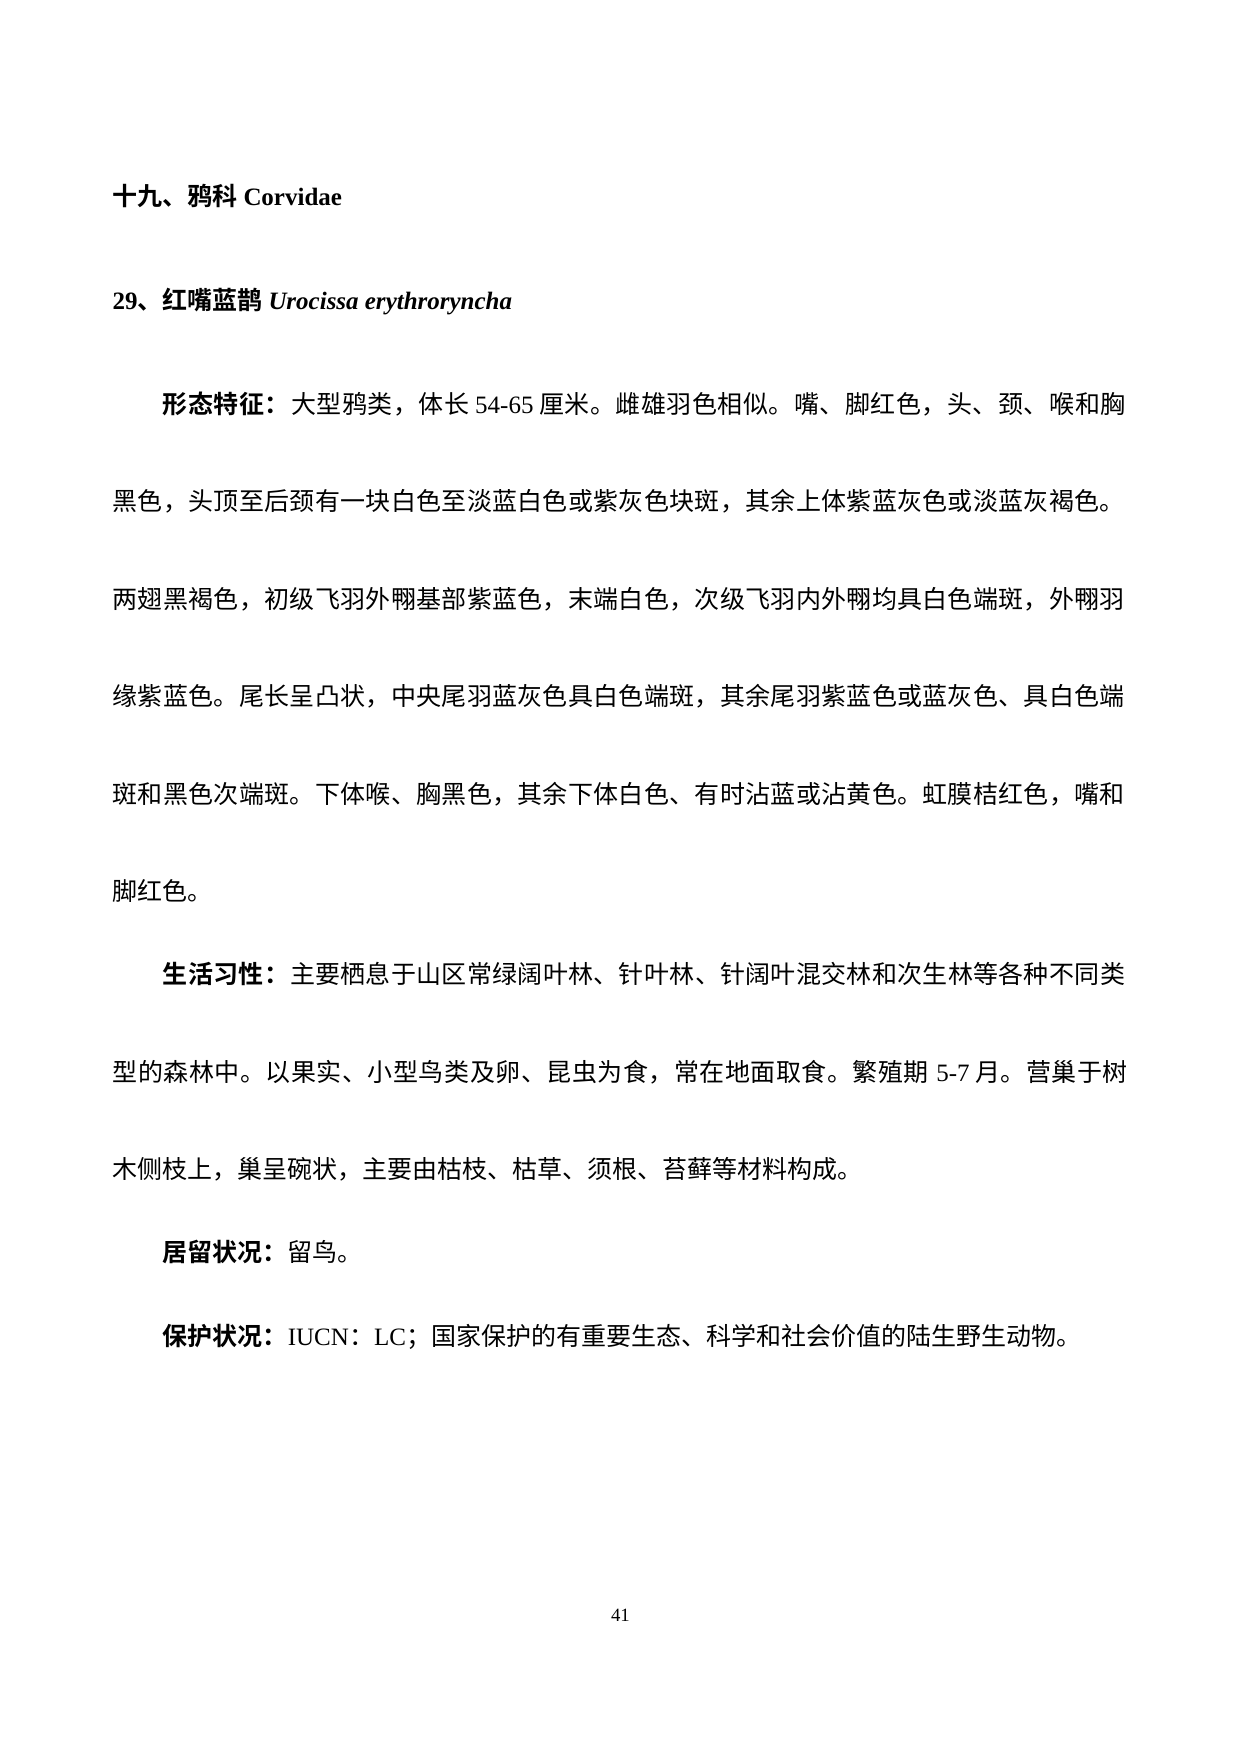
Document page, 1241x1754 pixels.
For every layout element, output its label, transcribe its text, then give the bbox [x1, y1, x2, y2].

text 形态特征：大型鸦类，体长54-65厘米。雌雄羽色相似。嘴、脚红色，头、颈、喉和胸黑色，头顶至后颈有一块白色至淡蓝白色或紫灰色块斑，其余上体紫蓝灰色或淡蓝灰褐色。两翅黑褐色，初级飞羽外翈基部紫蓝色，末端白色，次级飞羽内外翈均具白色端斑，外翈羽缘紫蓝色。尾长呈凸状，中央尾羽蓝灰色具白色端斑，其余尾羽紫蓝色或蓝灰色、具白色端斑和黑色次端斑。下体喉、胸黑色，其余下体白色、有时沾蓝或沾黄色。虹膜桔红色，嘴和脚红色。 [112, 370, 1128, 922]
text 居留状况：留鸟。 [112, 1218, 1128, 1283]
subtitle 29、红嘴蓝鹊 Urocissa erythroryncha [112, 266, 1128, 331]
text 保护状况：IUCN：LC；国家保护的有重要生态、科学和社会价值的陆生野生动物。 [112, 1302, 1128, 1367]
text 生活习性：主要栖息于山区常绿阔叶林、针叶林、针阔叶混交林和次生林等各种不同类型的森林中。以果实、小型鸟类及卵、昆虫为食，常在地面取食。繁殖期5-7月。营巢于树木侧枝上，巢呈碗状，主要由枯枝、枯草、须根、苔藓等材料构成。 [112, 940, 1128, 1200]
subtitle 十九、鸦科 Corvidae [112, 162, 1128, 227]
